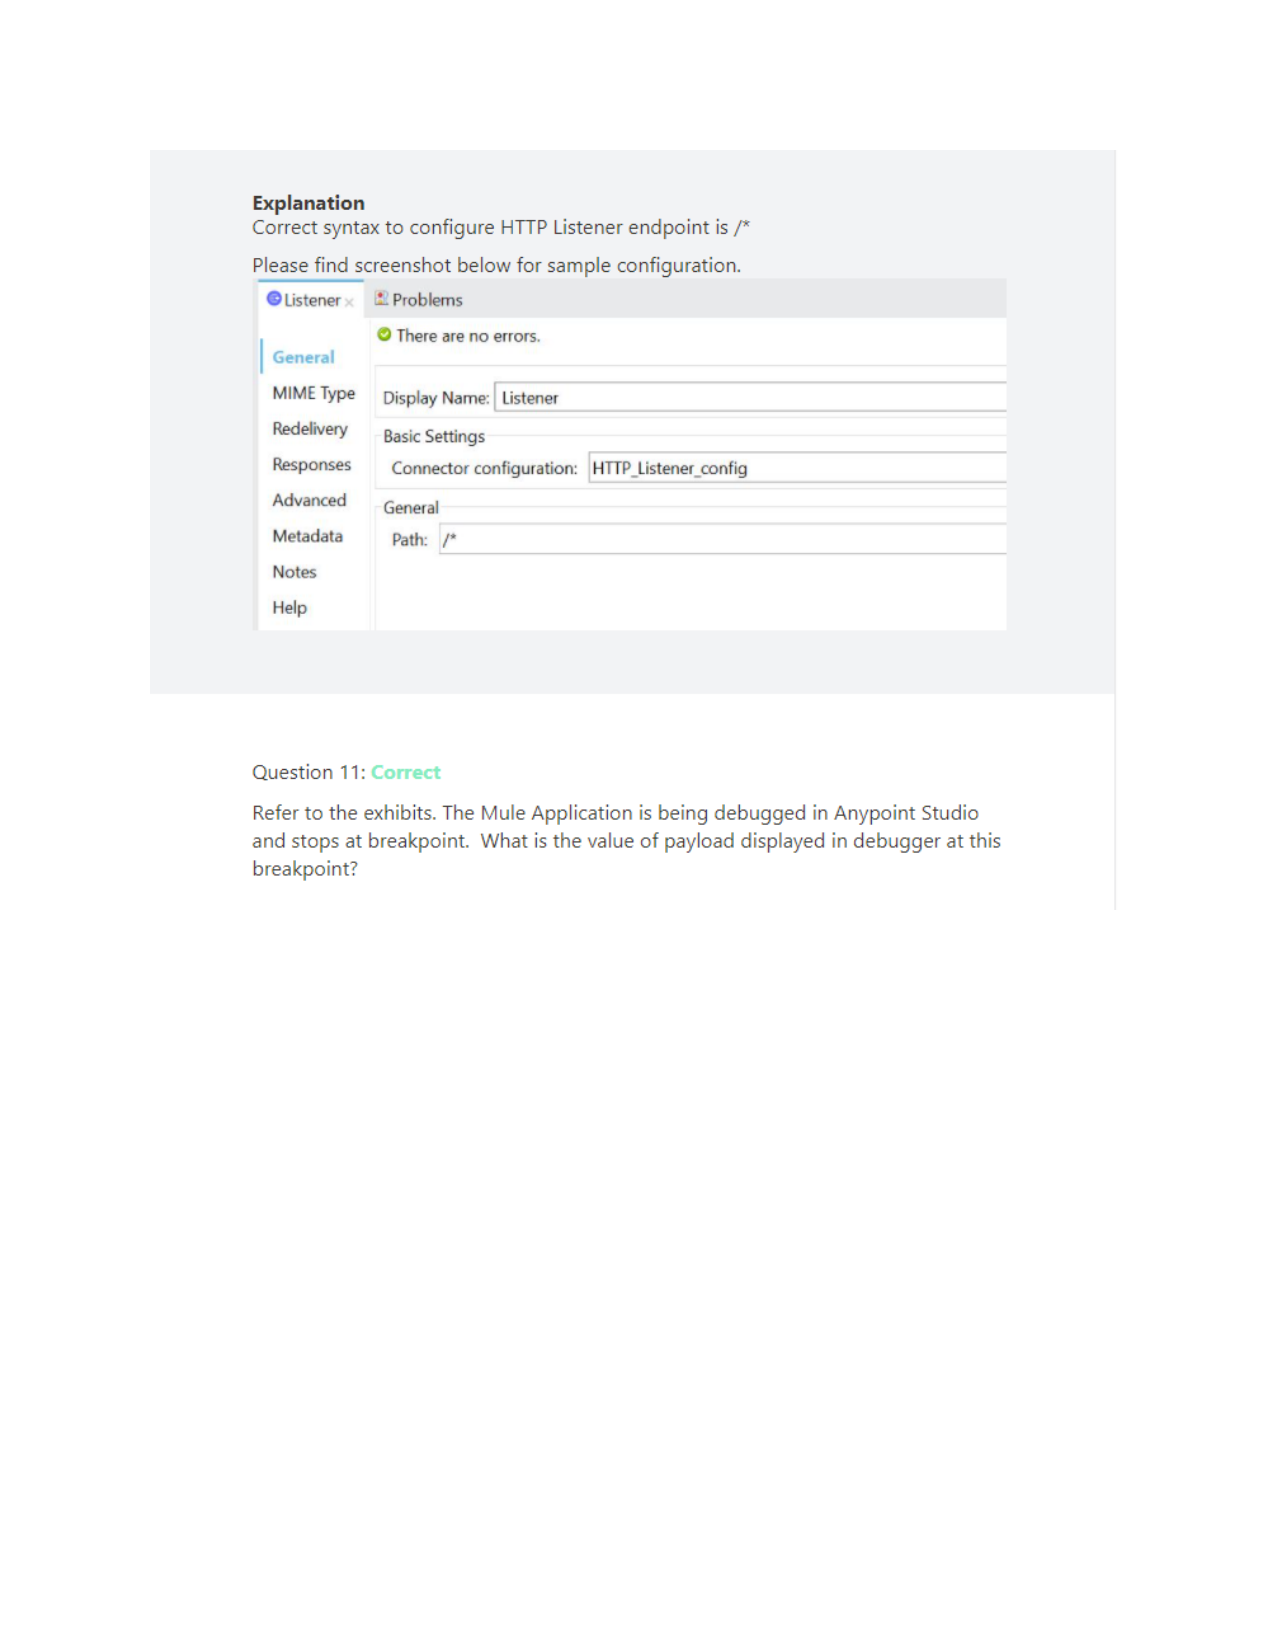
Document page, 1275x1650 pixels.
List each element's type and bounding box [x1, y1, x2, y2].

picture [150, 150, 1125, 910]
